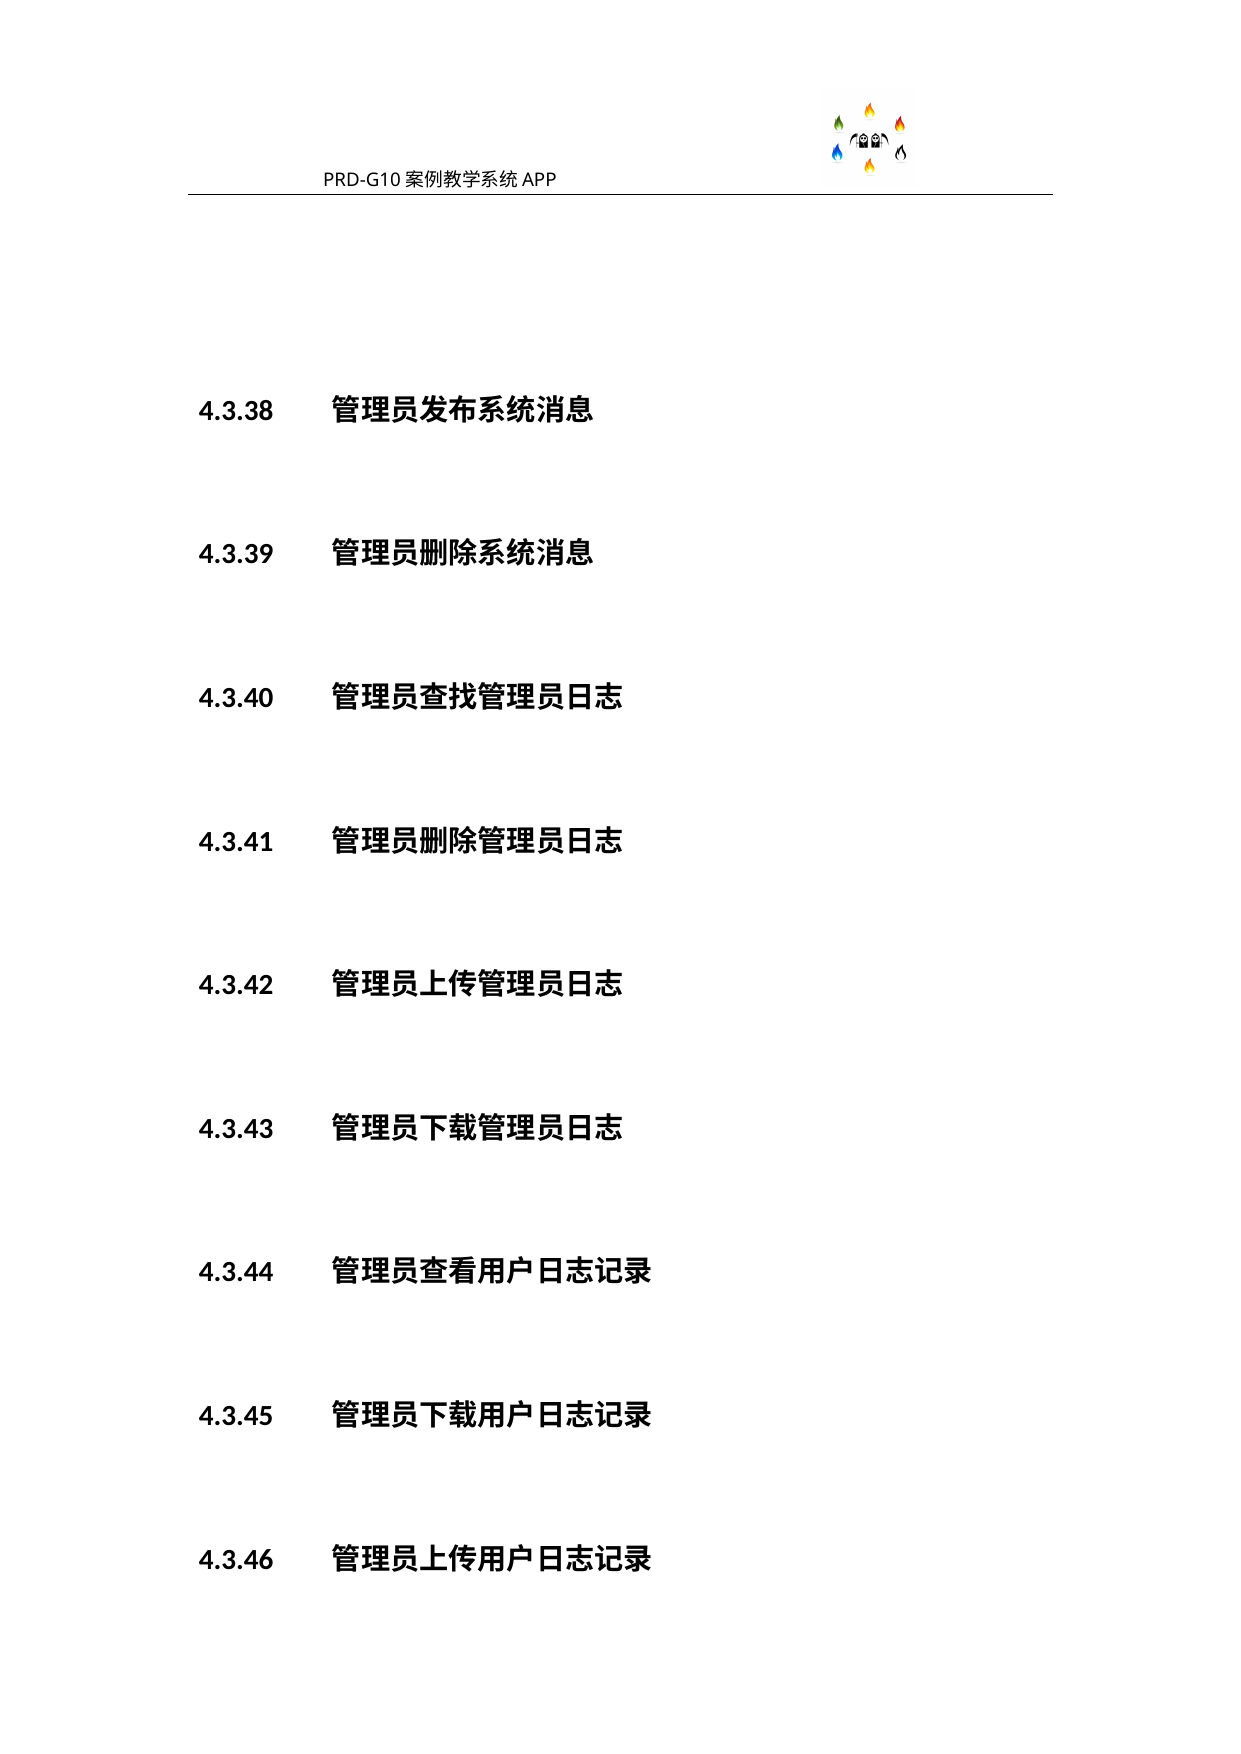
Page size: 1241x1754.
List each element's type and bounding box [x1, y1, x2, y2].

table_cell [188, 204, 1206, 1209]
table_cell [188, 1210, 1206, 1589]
picture [820, 88, 918, 187]
